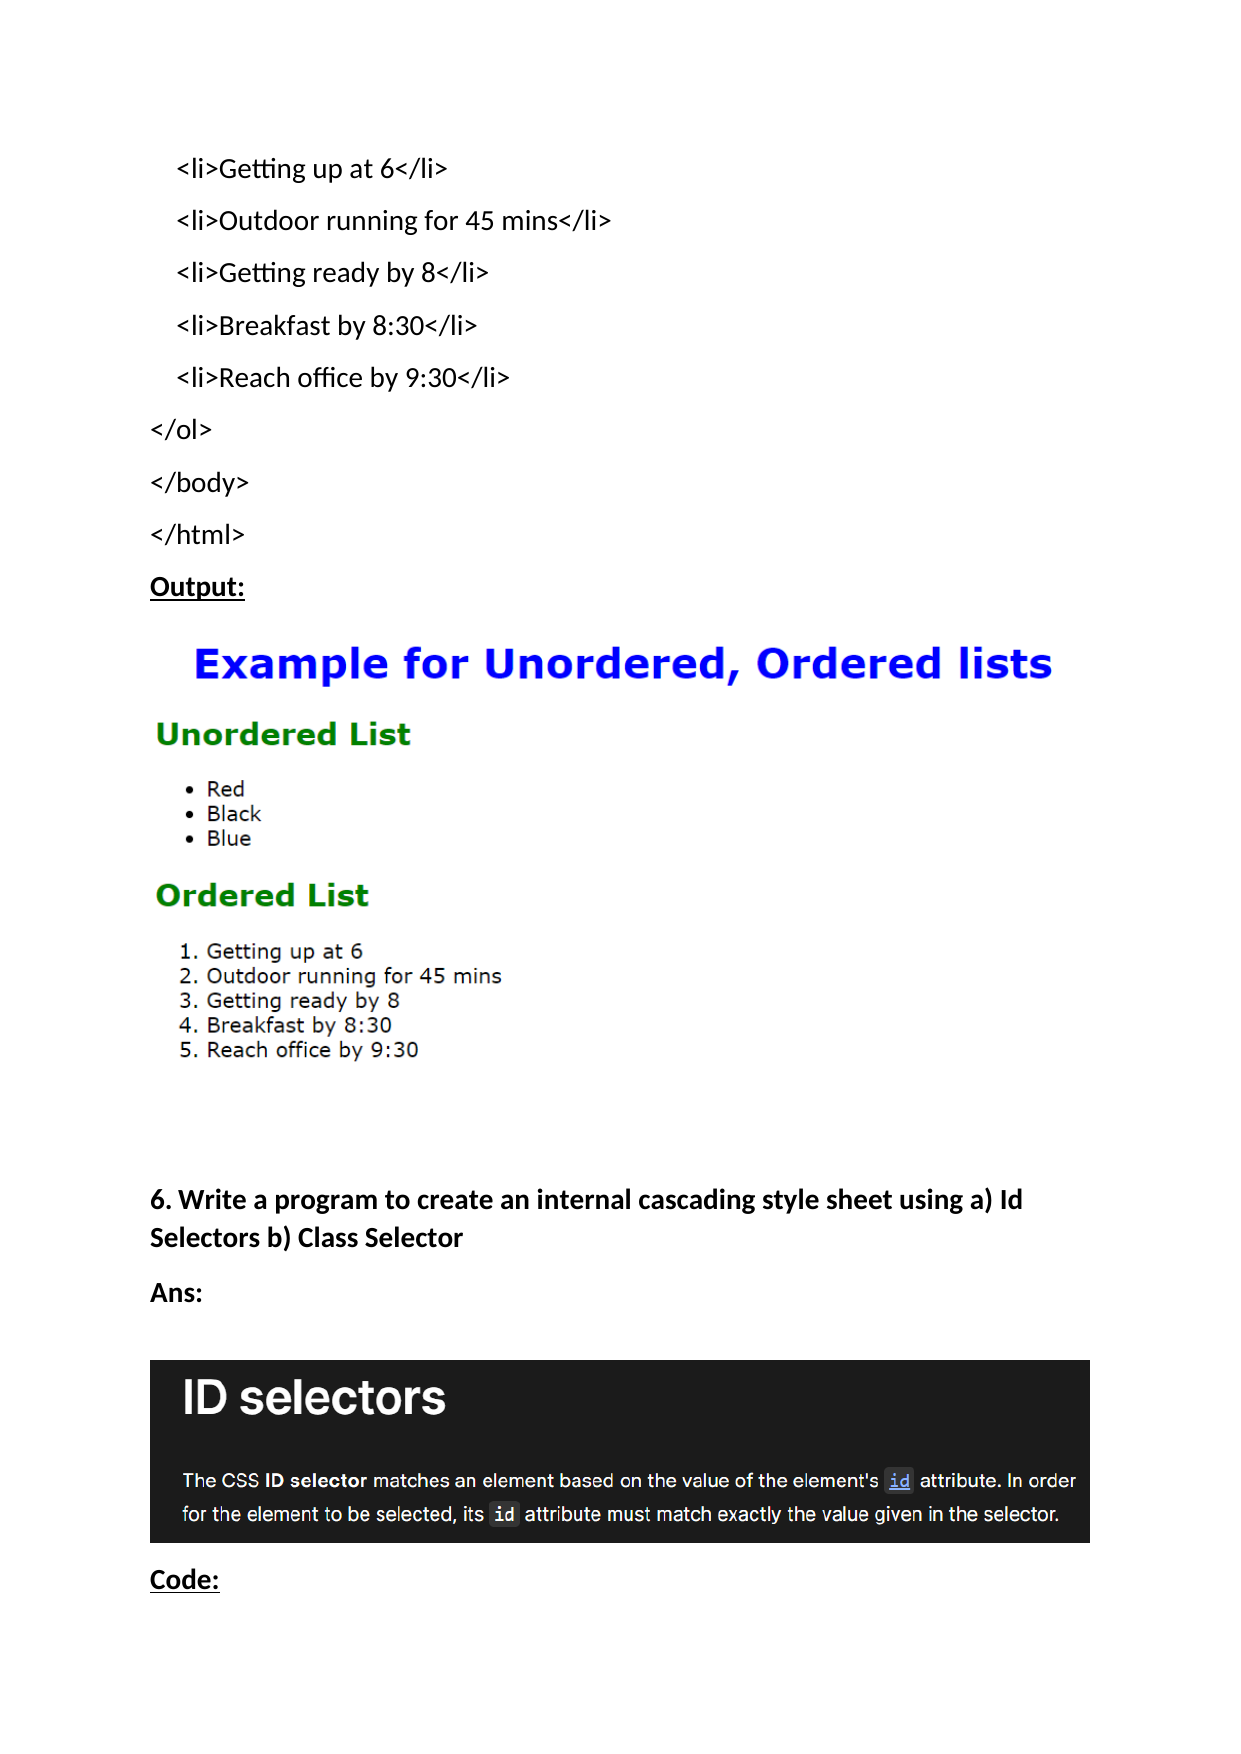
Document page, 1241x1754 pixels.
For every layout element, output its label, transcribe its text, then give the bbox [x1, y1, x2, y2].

text <li>Getting up at 6</li> [150, 150, 1090, 186]
text </ol> [150, 411, 1090, 447]
picture [150, 1360, 1090, 1543]
text <li>Reach office by 9:30</li> [150, 359, 1090, 395]
text <li>Breakfast by 8:30</li> [150, 307, 1090, 342]
text 6. Write a program to create an internal cascading style sheet using a) Id Selectors b) Class Selector [150, 1181, 1090, 1255]
text Code: [150, 1561, 1090, 1597]
text <li>Outdoor running for 45 mins</li> [150, 202, 1090, 238]
picture [150, 620, 1090, 1165]
text Ans: [150, 1274, 1090, 1310]
text </html> [150, 516, 1090, 552]
text </body> [150, 464, 1090, 499]
text <li>Getting ready by 8</li> [150, 254, 1090, 290]
text Output: [150, 568, 1090, 604]
